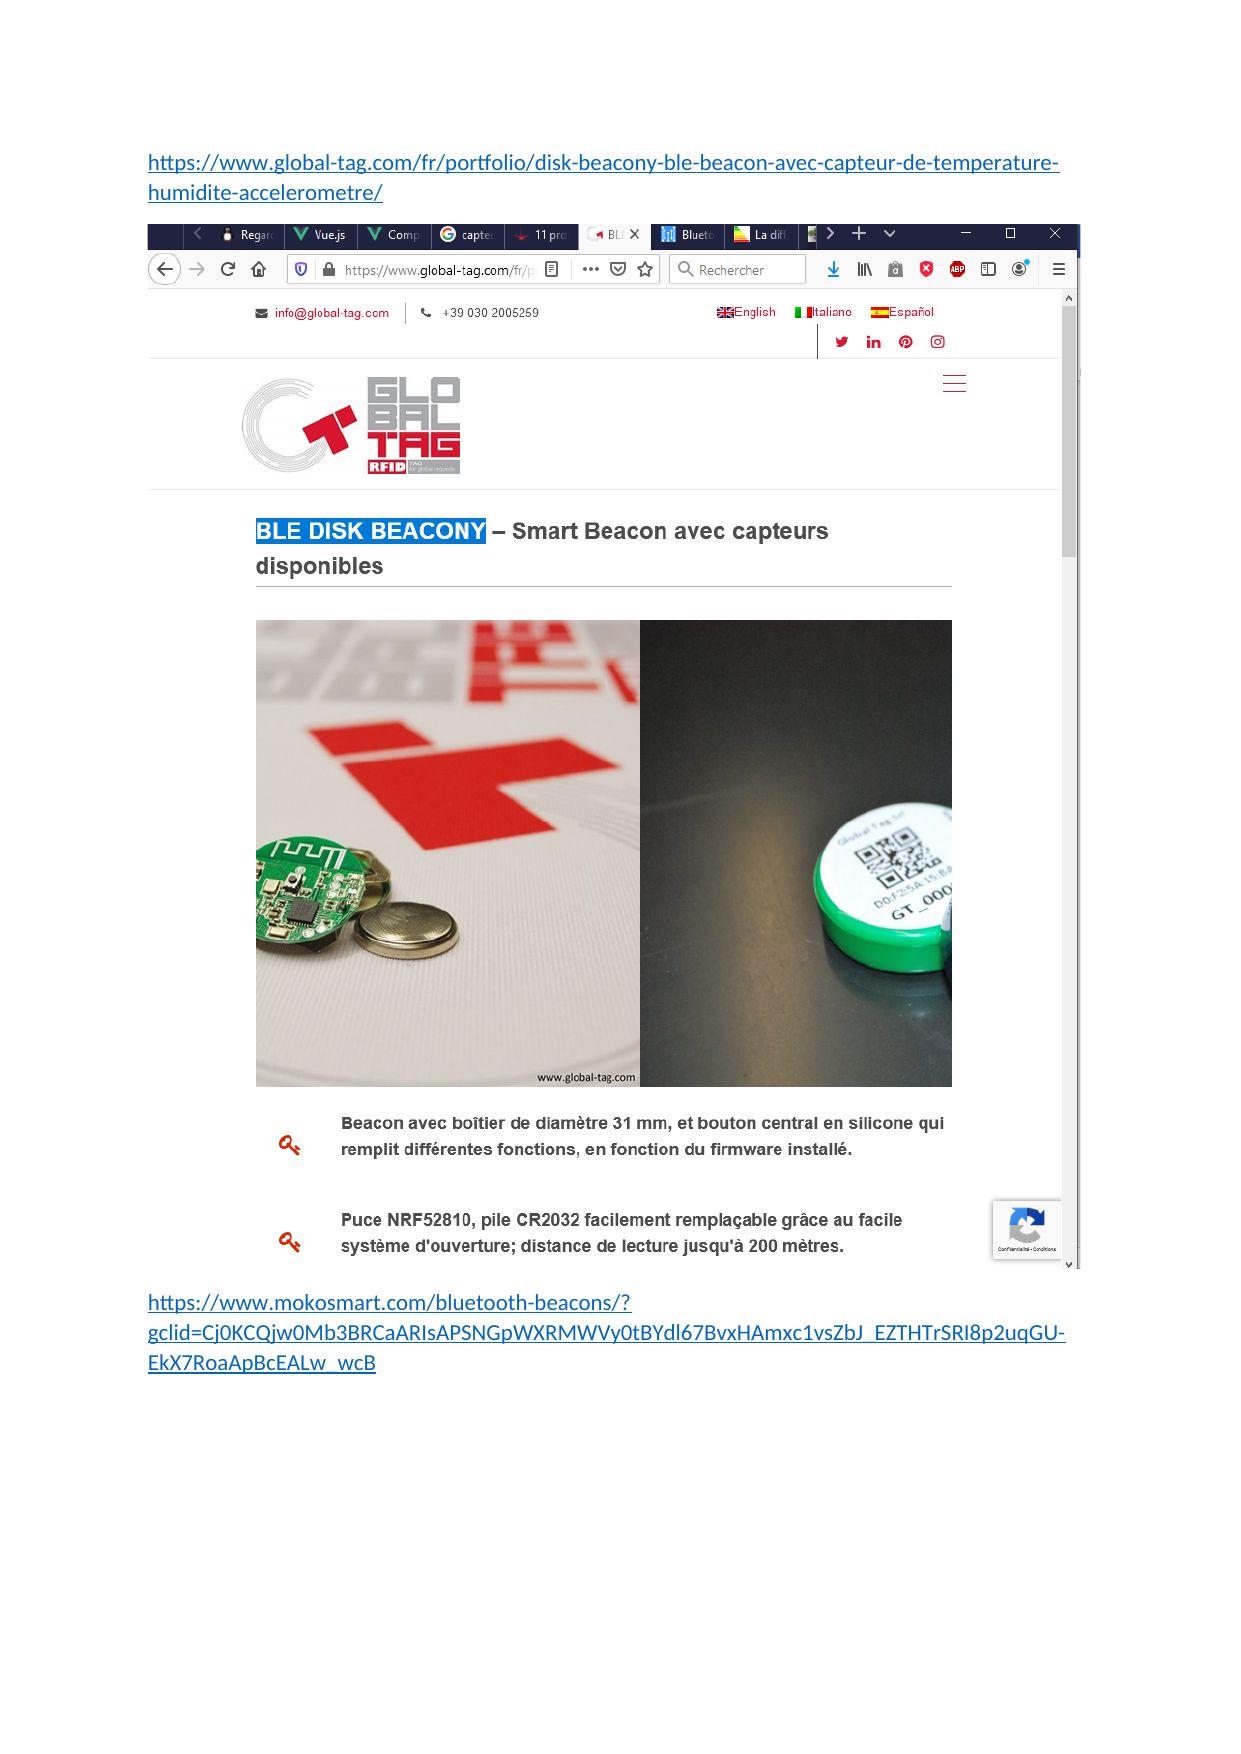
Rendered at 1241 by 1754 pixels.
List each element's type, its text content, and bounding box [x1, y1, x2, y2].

text https://www.global-tag.com/fr/portfolio/disk-beacony-ble-beacon-avec-capteur-de-temperature-humidite-accelerometre/ [148, 148, 1093, 206]
text https://www.mokosmart.com/bluetooth-beacons/?gclid=Cj0KCQjw0Mb3BRCaARIsAPSNGpWXRMWVy0tBYdl67BvxHAmxc1vsZbJ_EZTHTrSRI8p2uqGU-EkX7RoaApBcEALw_wcB [148, 1288, 1093, 1376]
picture [147, 224, 1081, 1269]
